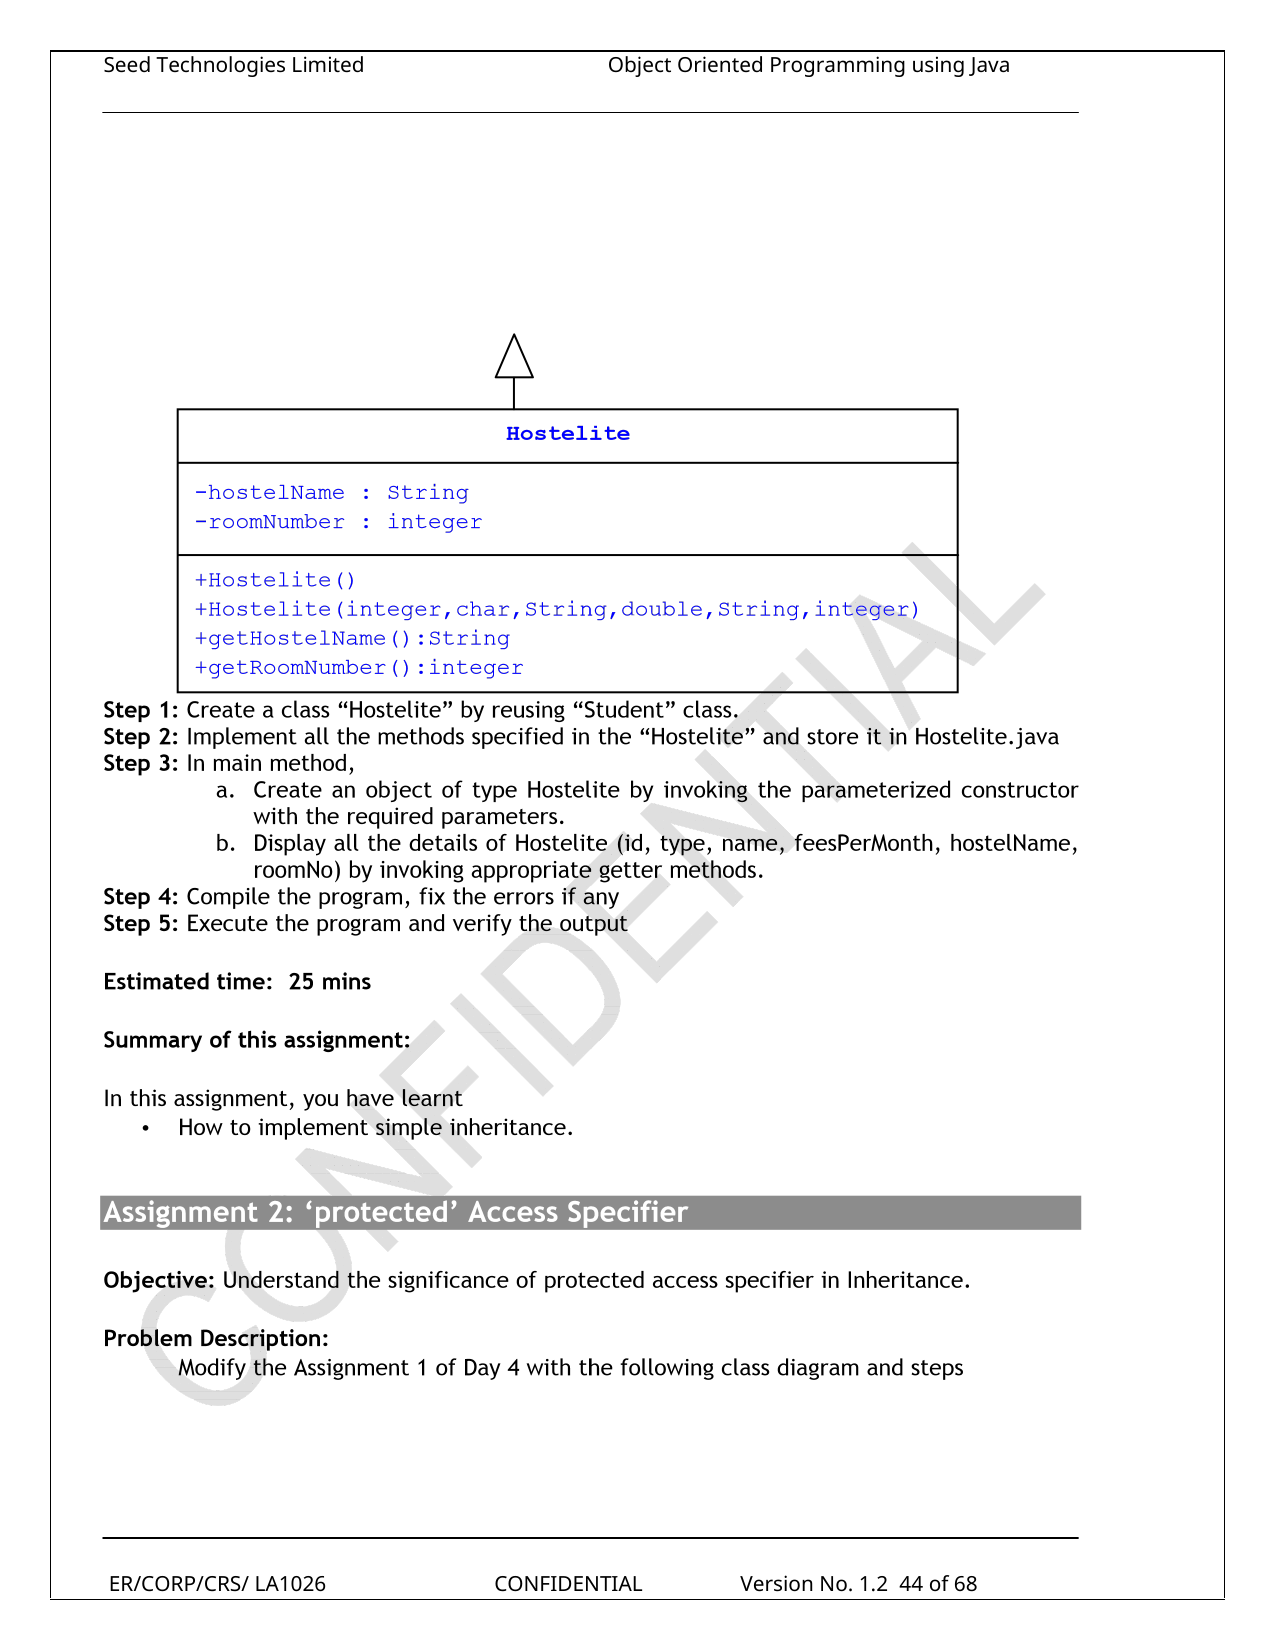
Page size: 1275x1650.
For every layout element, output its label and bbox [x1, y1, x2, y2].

picture [99, 332, 1082, 1406]
